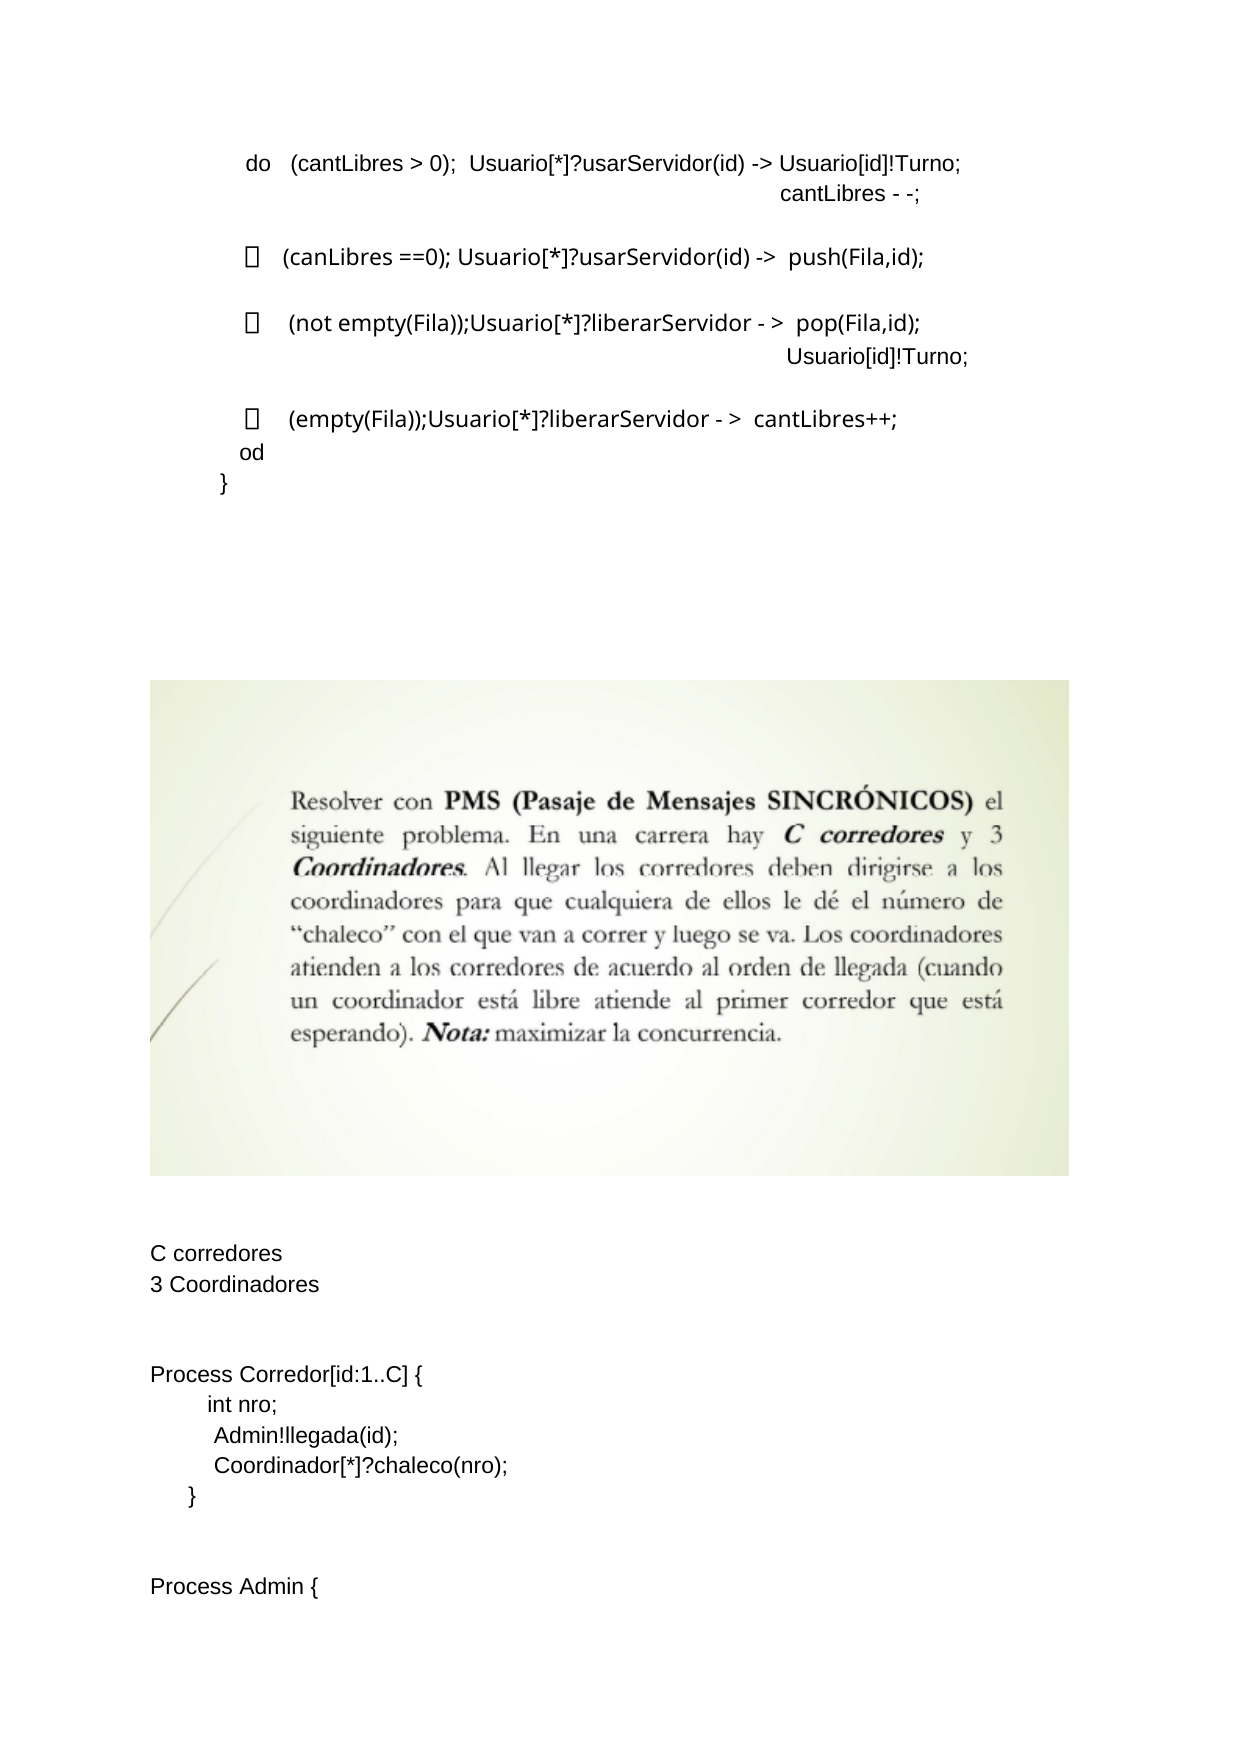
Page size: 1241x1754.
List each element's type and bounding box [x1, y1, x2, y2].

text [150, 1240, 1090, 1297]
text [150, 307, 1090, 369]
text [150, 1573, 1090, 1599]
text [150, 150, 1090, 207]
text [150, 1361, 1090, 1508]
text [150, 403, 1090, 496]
picture [150, 680, 1069, 1176]
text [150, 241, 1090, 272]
